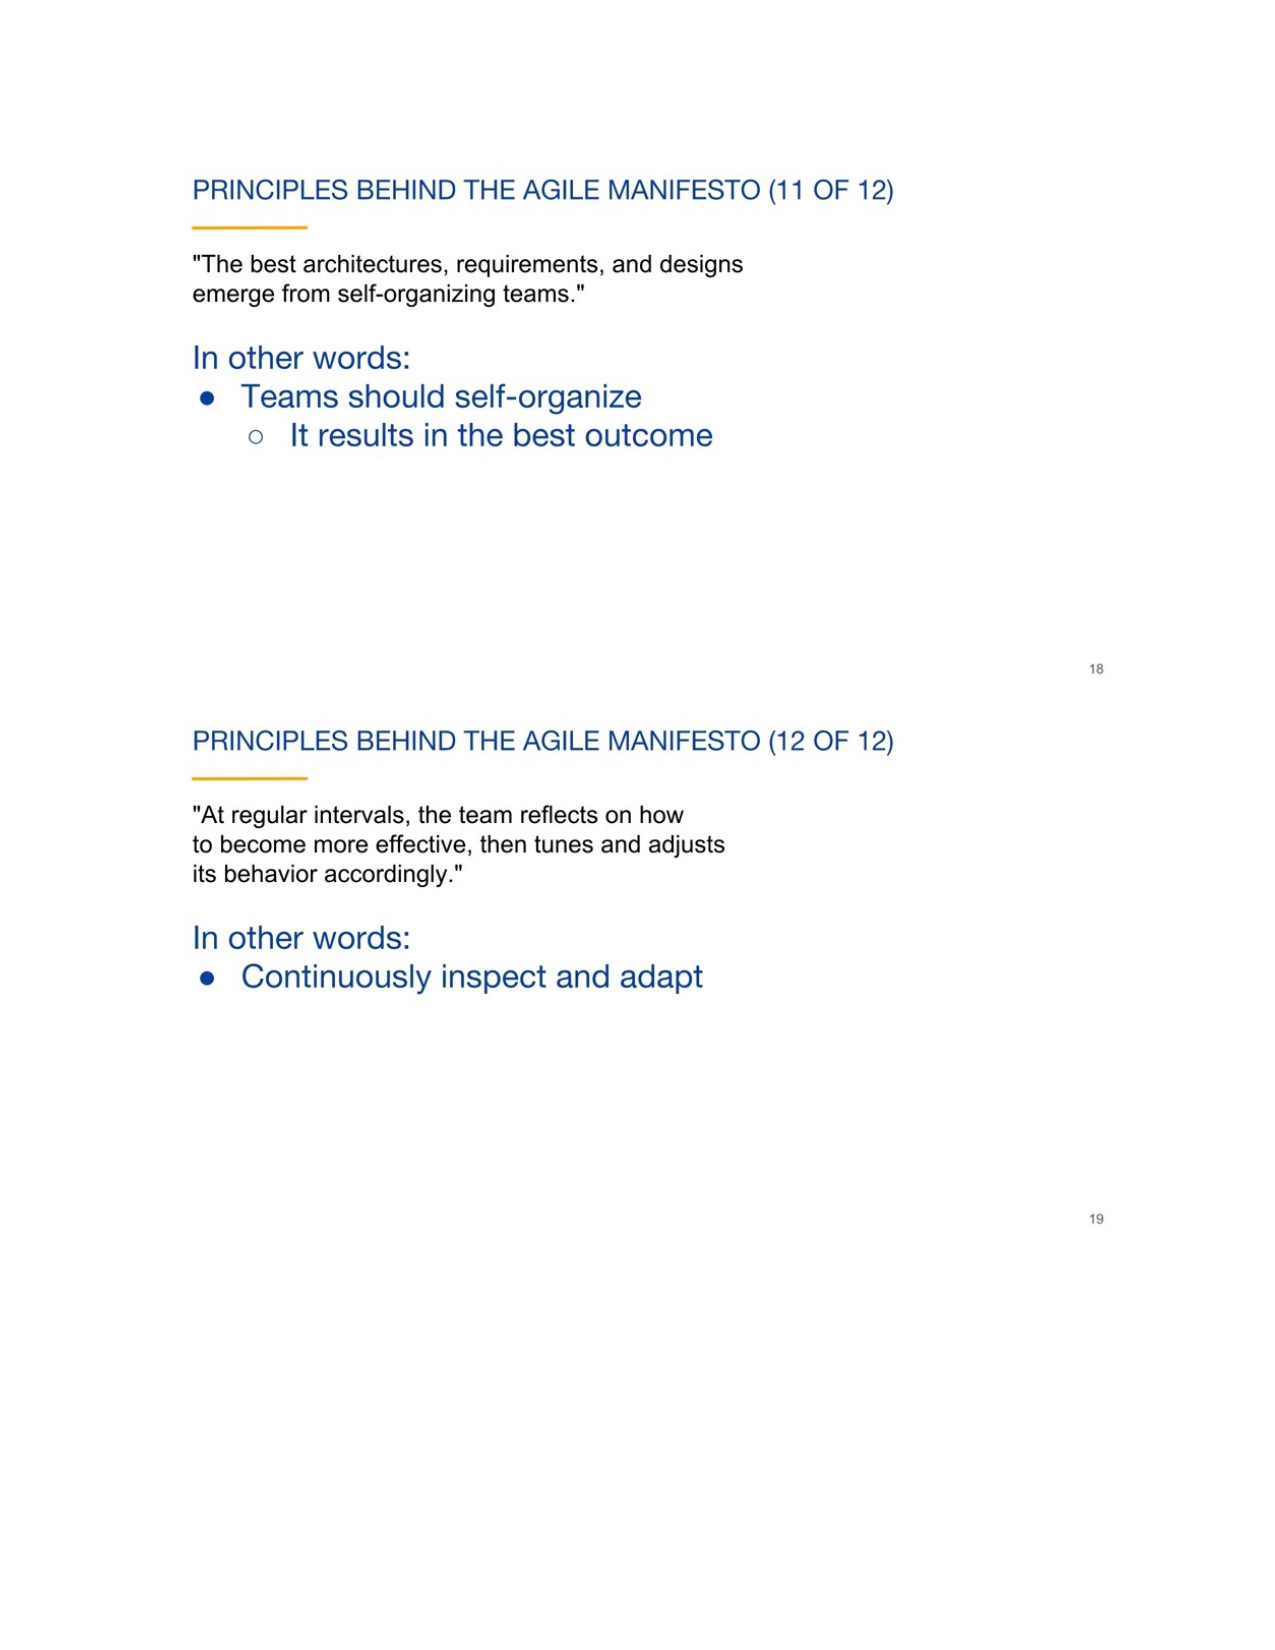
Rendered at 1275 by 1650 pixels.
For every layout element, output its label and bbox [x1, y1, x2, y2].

picture [150, 700, 1125, 1249]
picture [150, 150, 1125, 699]
